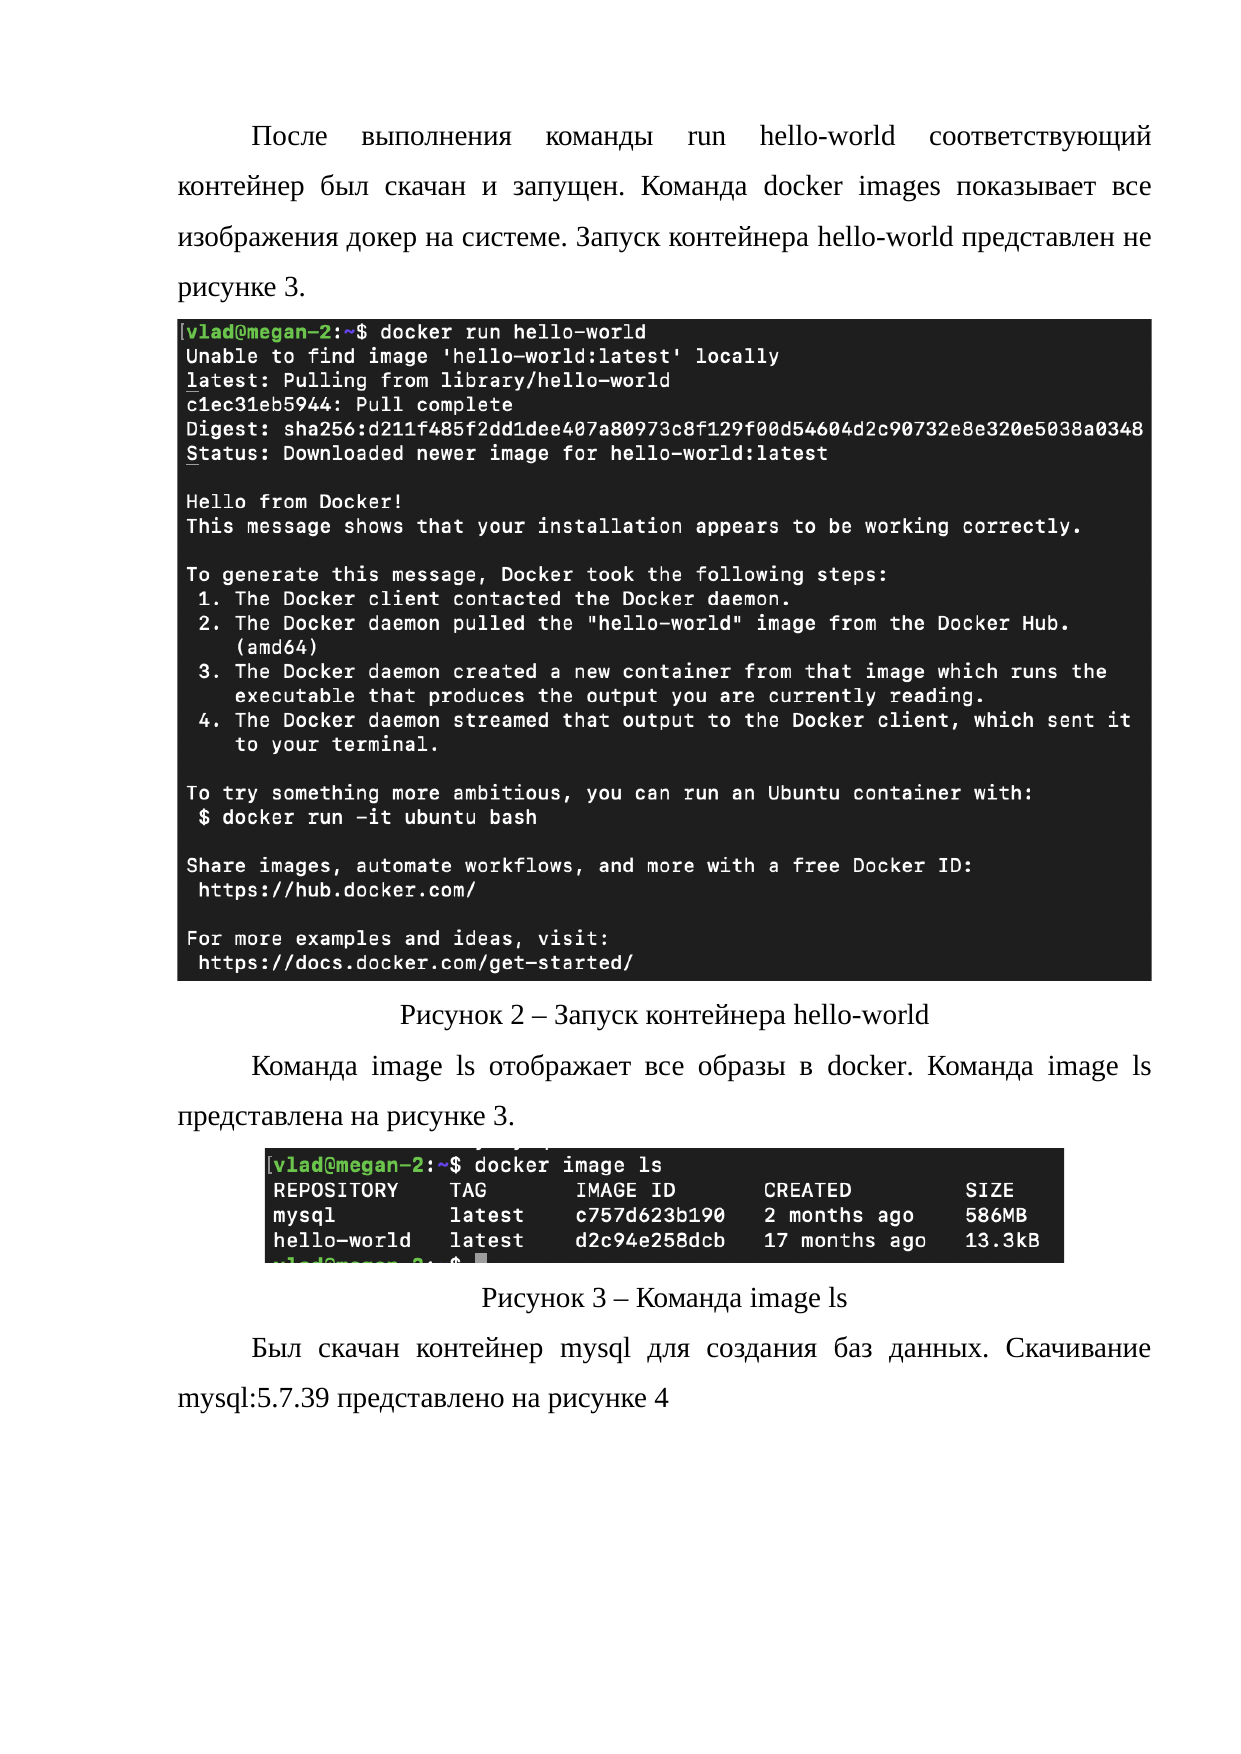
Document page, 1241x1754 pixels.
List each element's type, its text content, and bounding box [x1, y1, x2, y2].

text Был скачан контейнер mysql для создания баз данных. Скачивание mysql:5.7.39 представлено на рисунке 4 [177, 1330, 1152, 1414]
text После выполнения команды run hello-world соответствующий контейнер был скачан и запущен. Команда docker images показывает все изображения докер на системе. Запуск контейнера hello-world представлен не рисунке 3. [177, 118, 1152, 303]
picture [264, 1148, 1065, 1263]
text Рисунок 3 – Команда image ls [177, 1280, 1152, 1313]
text Команда image ls отображает все образы в docker. Команда image ls представлена на рисунке 3. [177, 1048, 1152, 1131]
picture [177, 319, 1152, 981]
text Рисунок 2 – Запуск контейнера hello-world [177, 997, 1152, 1031]
